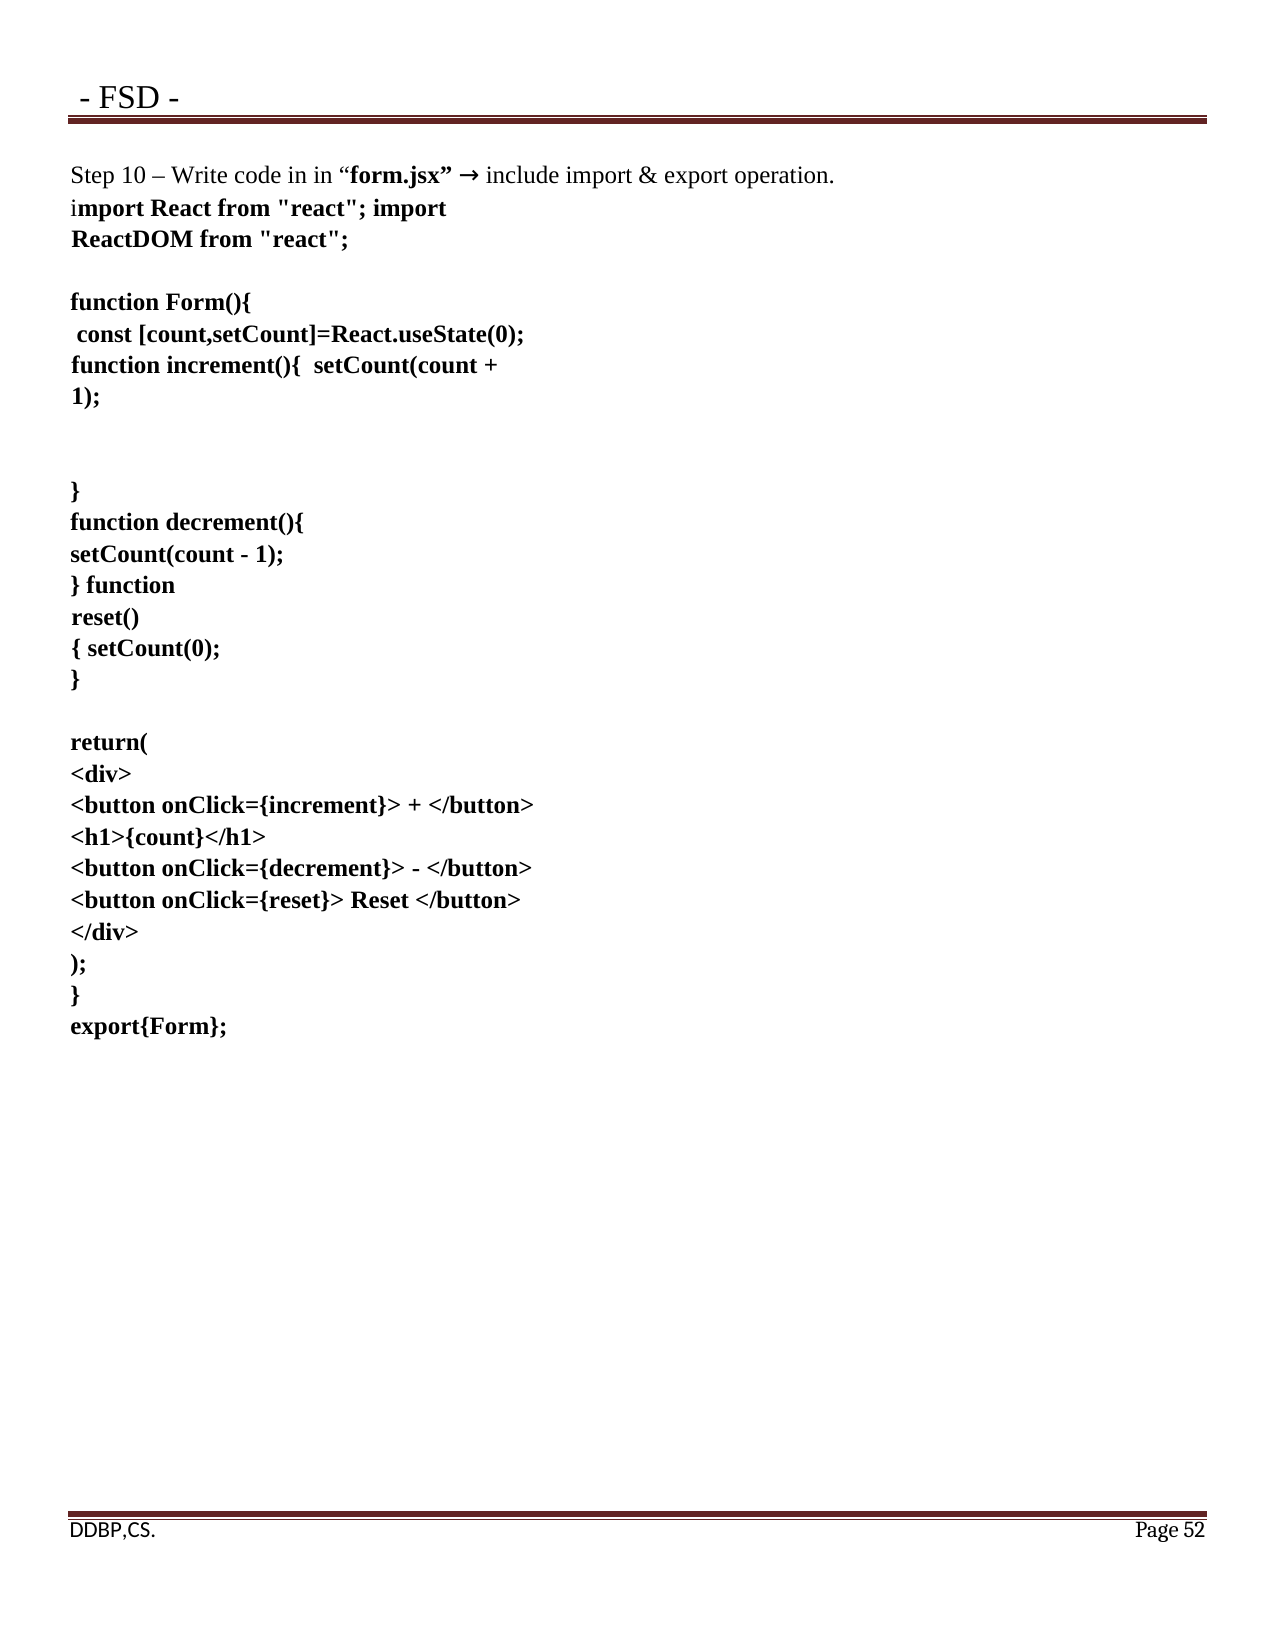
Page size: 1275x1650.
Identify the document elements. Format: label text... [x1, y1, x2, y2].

text <div> [70, 759, 1199, 787]
text } [70, 476, 1199, 504]
text setCount(count - 1); [70, 539, 1199, 568]
text return( [70, 727, 1199, 756]
text } [70, 980, 1199, 1008]
text Step 10 – Write code in in “form.jsx” → include import & export operation. [70, 156, 1212, 190]
text ); [70, 948, 1199, 977]
text <button onClick={reset}> Reset </button> [70, 885, 1199, 914]
text <button onClick={increment}> + </button> [70, 790, 1199, 819]
text function decrement(){ [70, 507, 1199, 536]
text } function reset(){ setCount(0); [70, 570, 244, 662]
text <h1>{count}</h1> [70, 822, 1199, 851]
text import React from "react"; import ReactDOM from "react"; [70, 193, 447, 253]
text export{Form}; [70, 1011, 1199, 1040]
text <button onClick={decrement}> - </button> [70, 853, 1199, 882]
text } [70, 664, 1199, 693]
text function Form(){ [70, 287, 1199, 316]
text </div> [70, 917, 1199, 945]
text const [count,setCount]=React.useState(0); function increment(){ setCount(count + 1); [70, 319, 525, 410]
